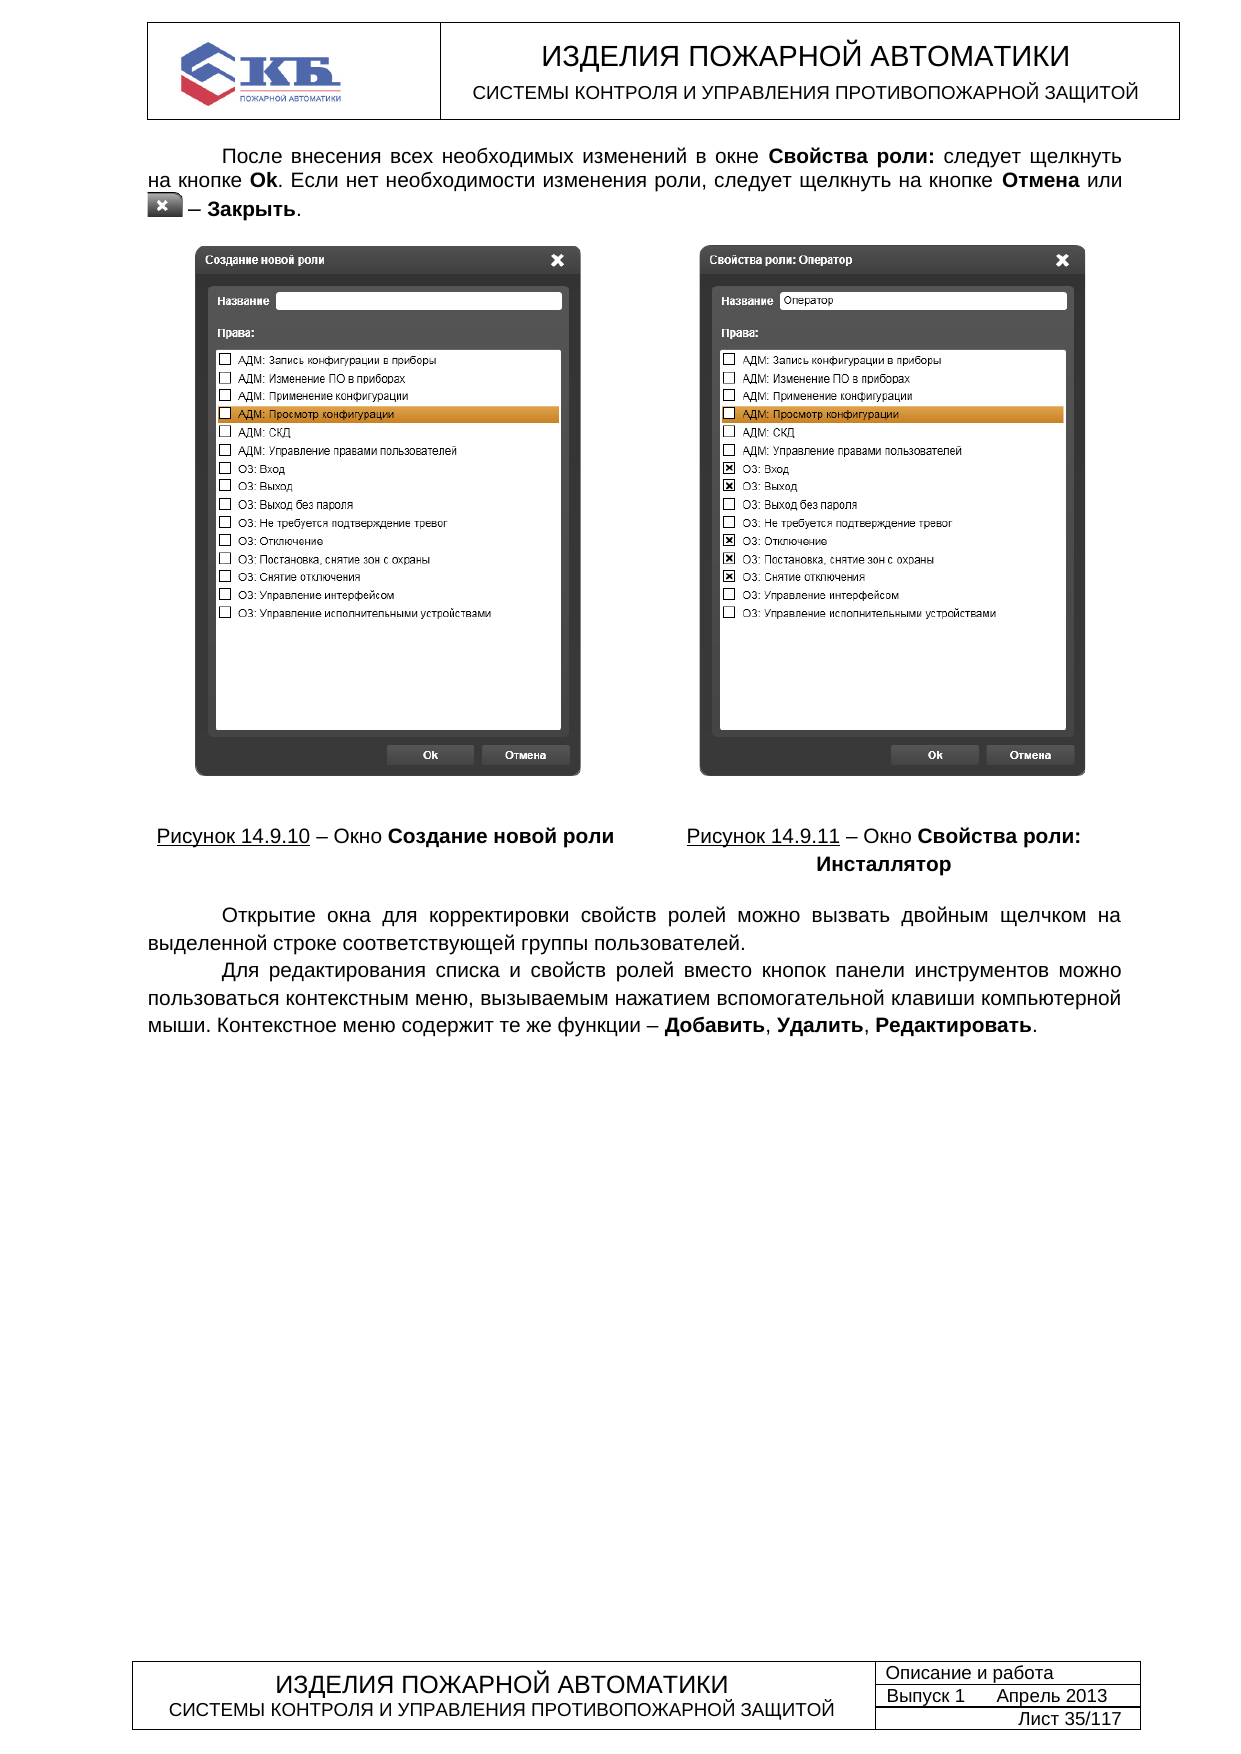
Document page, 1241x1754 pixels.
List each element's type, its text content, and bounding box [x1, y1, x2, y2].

table_header Рисунок 14.9.11 – Окно Свойства роли: Инсталлятор [634, 824, 1133, 879]
picture [177, 34, 354, 115]
table_header Рисунок 14.9.10 – Окно Создание новой роли [136, 824, 634, 879]
picture [699, 245, 1085, 776]
list Открытие окна для корректировки свойств ролей можно вызвать двойным щелчком на выделенной строке соответствующей группы пользователей. [148, 903, 1122, 954]
list После внесения всех необходимых изменений в окне Свойства роли: следует щелкнуть на кнопке Ok. Если нет необходимости изменения роли, следует щелкнуть на кнопке Отмена или – Закрыть. [148, 144, 1122, 222]
list Для редактирования списка и свойств ролей вместо кнопок панели инструментов можно пользоваться контекстным меню, вызываемым нажатием вспомогательной клавиши компьютерной мыши. Контекстное меню содержит те же функции – Добавить, Удалить, Редактировать. [148, 958, 1122, 1037]
picture [147, 192, 183, 217]
picture [195, 246, 581, 776]
